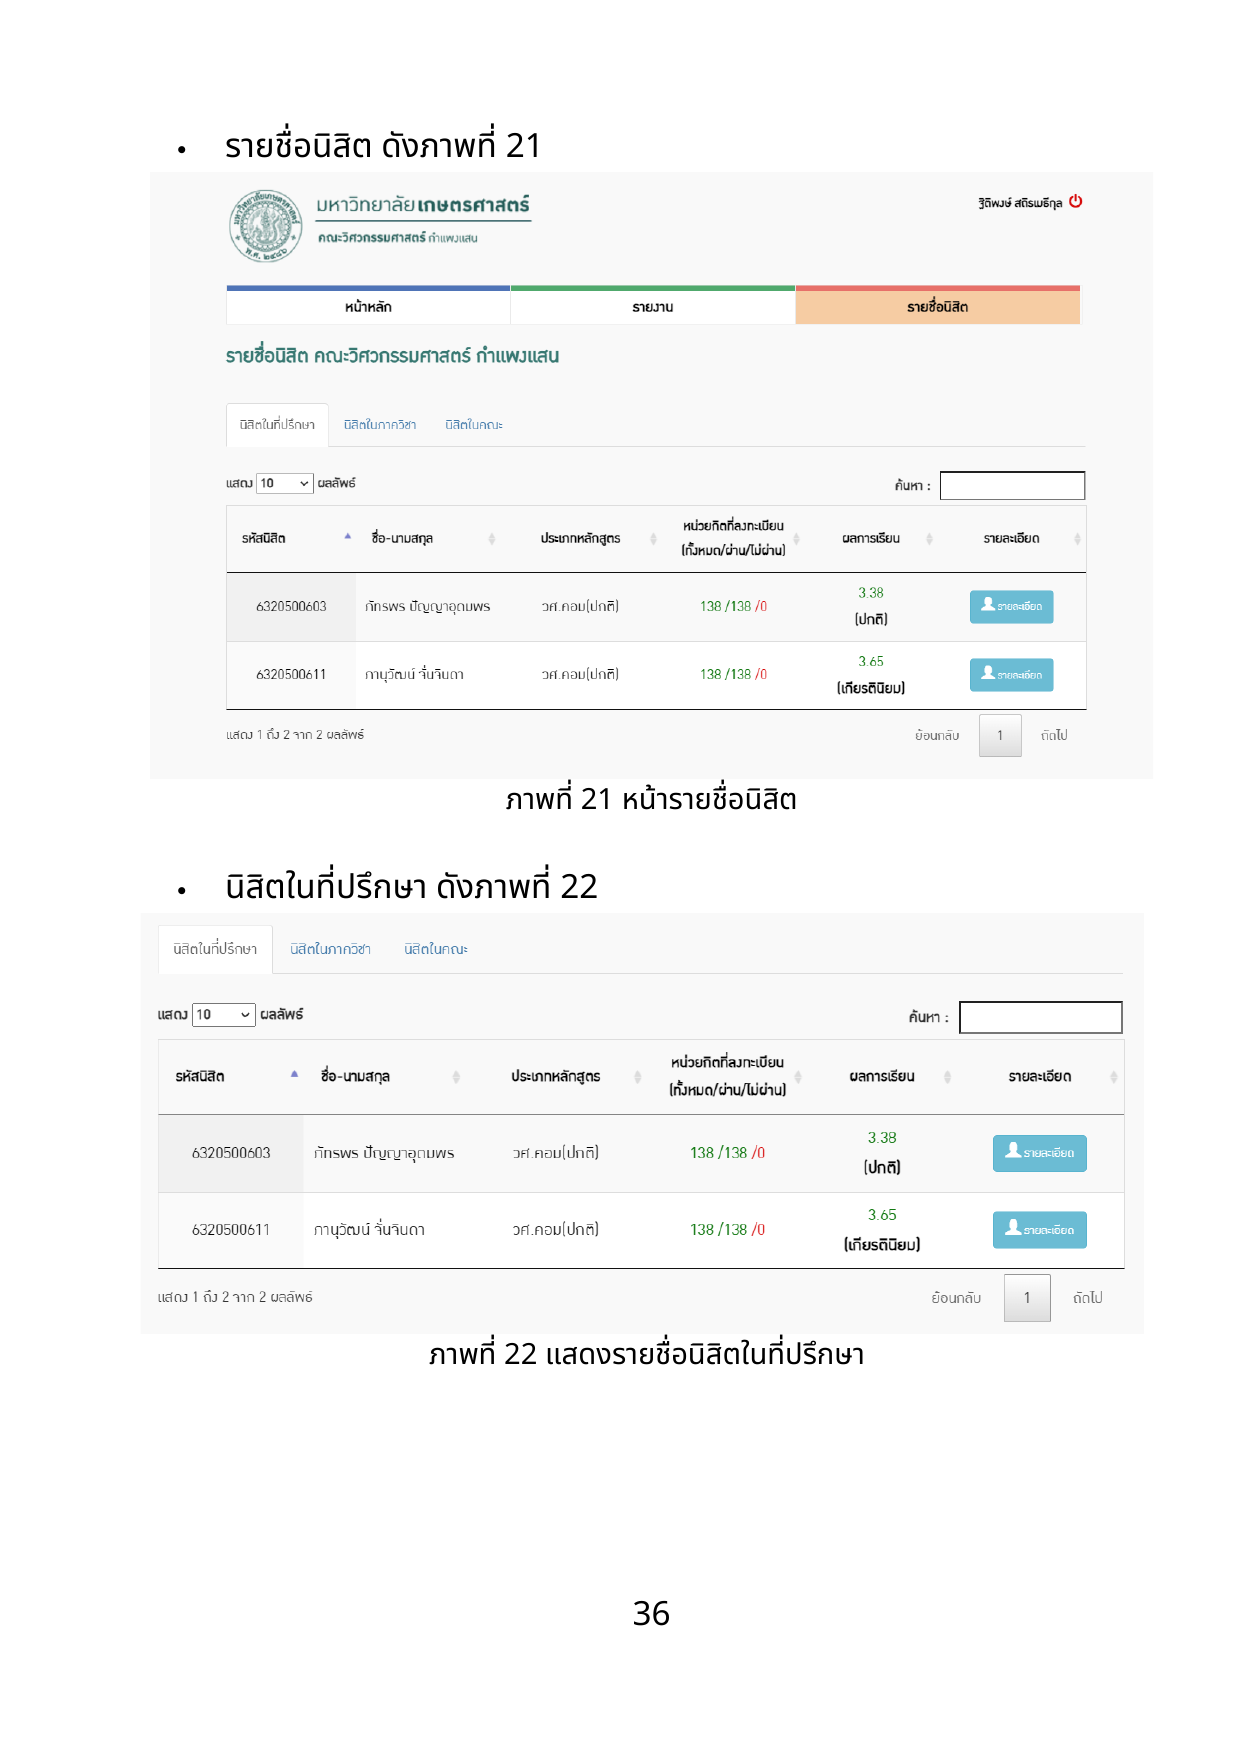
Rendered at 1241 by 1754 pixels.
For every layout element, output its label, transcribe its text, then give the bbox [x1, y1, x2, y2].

text ภาพที่ 22 แสดงรายชื่อนิสิตในที่ปรึกษา [141, 1333, 1153, 1378]
list รายชื่อนิสิต ดังภาพที่ 21 [150, 122, 1153, 172]
text ภาพที่ 21 หน้ารายชื่อนิสิต [150, 779, 1153, 823]
picture [140, 913, 1144, 1334]
list นิสิตในที่ปรึกษา ดังภาพที่ 22 [150, 863, 1153, 913]
picture [150, 172, 1154, 779]
